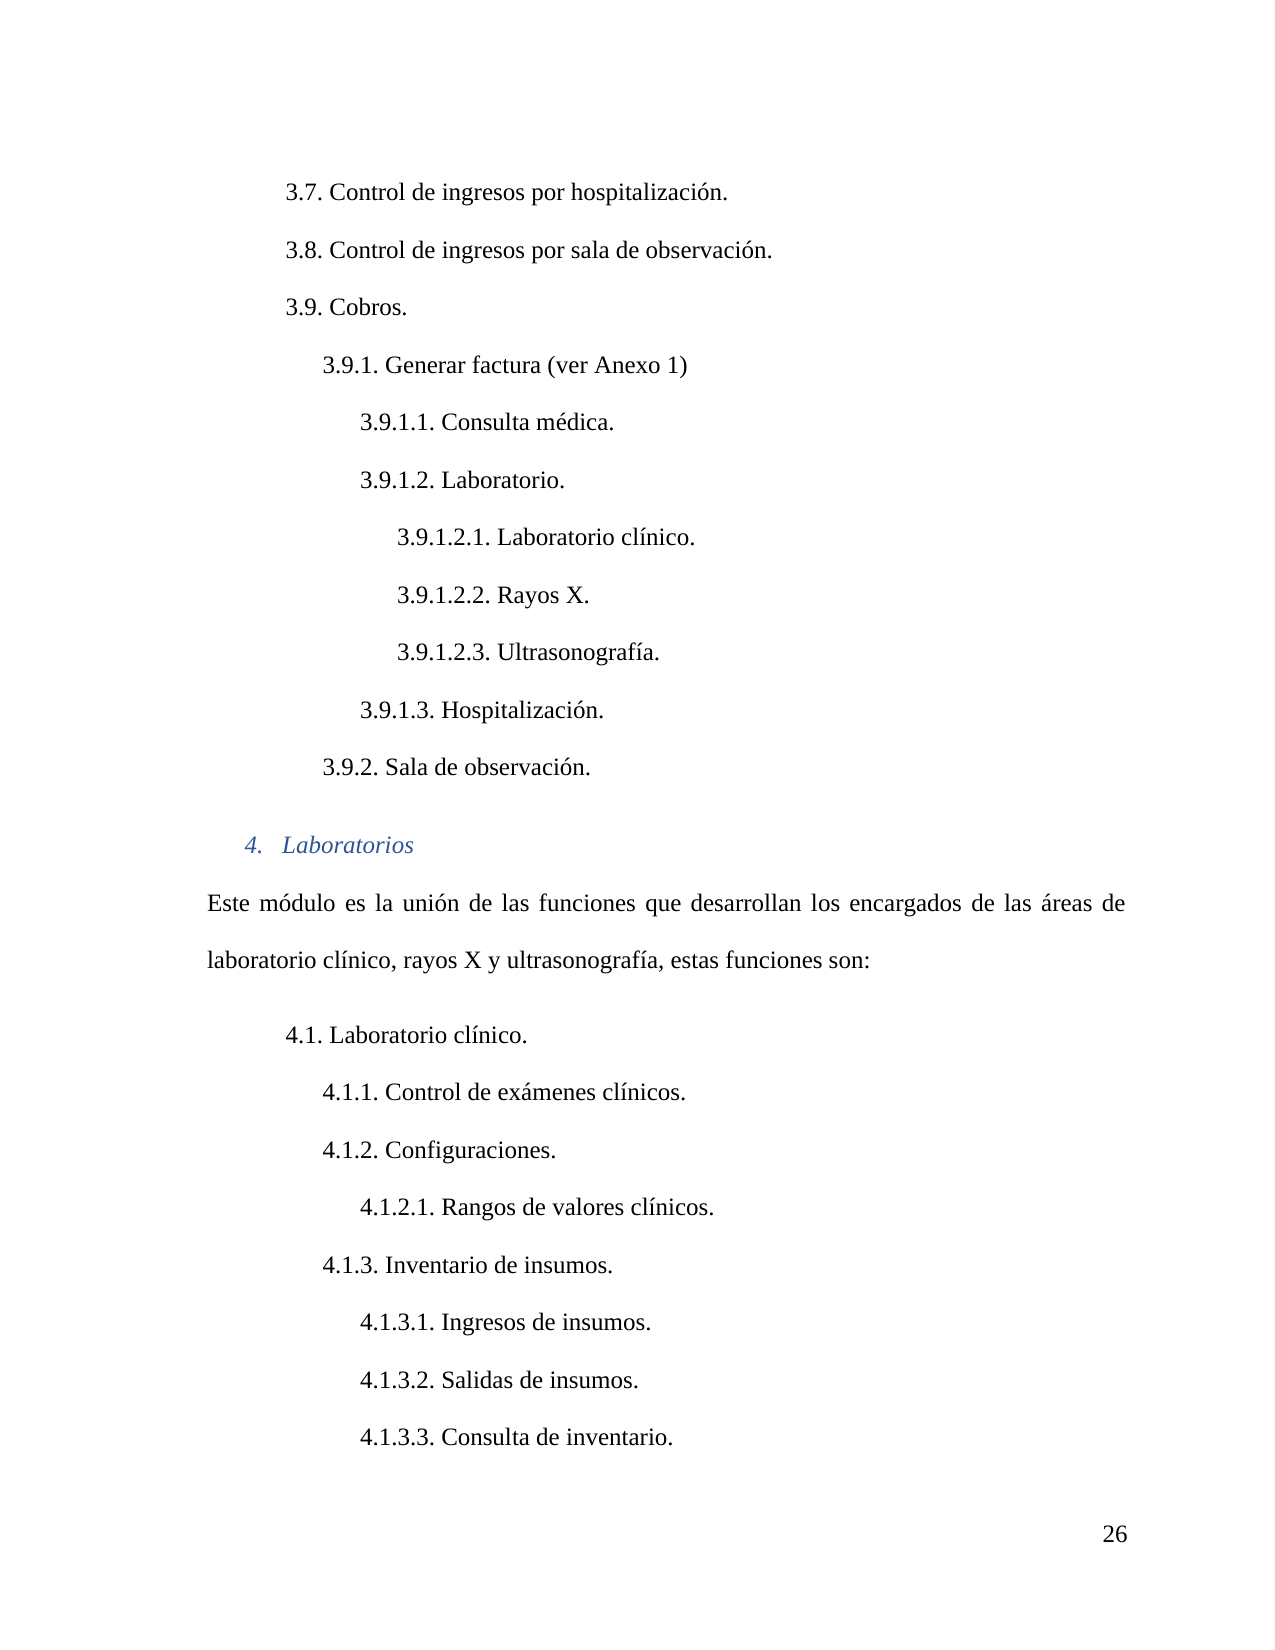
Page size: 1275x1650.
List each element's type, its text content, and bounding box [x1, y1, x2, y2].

list Configuraciones. [318, 1135, 1127, 1163]
list Consulta de inventario. [356, 1422, 1127, 1451]
text Este módulo es la unión de las funciones que desarrollan los encargados de las áreas de laboratorio clínico, rayos X y ultrasonografía, estas funciones son: [207, 888, 1127, 974]
list Rayos X. [393, 580, 1127, 608]
list Inventario de insumos. [318, 1250, 1127, 1278]
list Control de exámenes clínicos. [318, 1077, 1127, 1106]
list Ingresos de insumos. [356, 1307, 1127, 1336]
text Laboratorios [244, 831, 1127, 859]
list Generar factura (ver Anexo 1) [318, 350, 1127, 378]
list Consulta médica. [356, 407, 1127, 436]
list Rangos de valores clínicos. [356, 1192, 1127, 1221]
list Control de ingresos por sala de observación. [281, 235, 1127, 263]
list Sala de observación. [318, 752, 1127, 781]
list Laboratorio clínico. [281, 1020, 1127, 1048]
list Ultrasonografía. [393, 637, 1127, 666]
list Hospitalización. [356, 695, 1127, 723]
list Laboratorio. [356, 465, 1127, 493]
list Cobros. [281, 292, 1127, 321]
list Salidas de insumos. [356, 1365, 1127, 1393]
list Laboratorio clínico. [393, 522, 1127, 551]
list Control de ingresos por hospitalización. [281, 177, 1127, 206]
